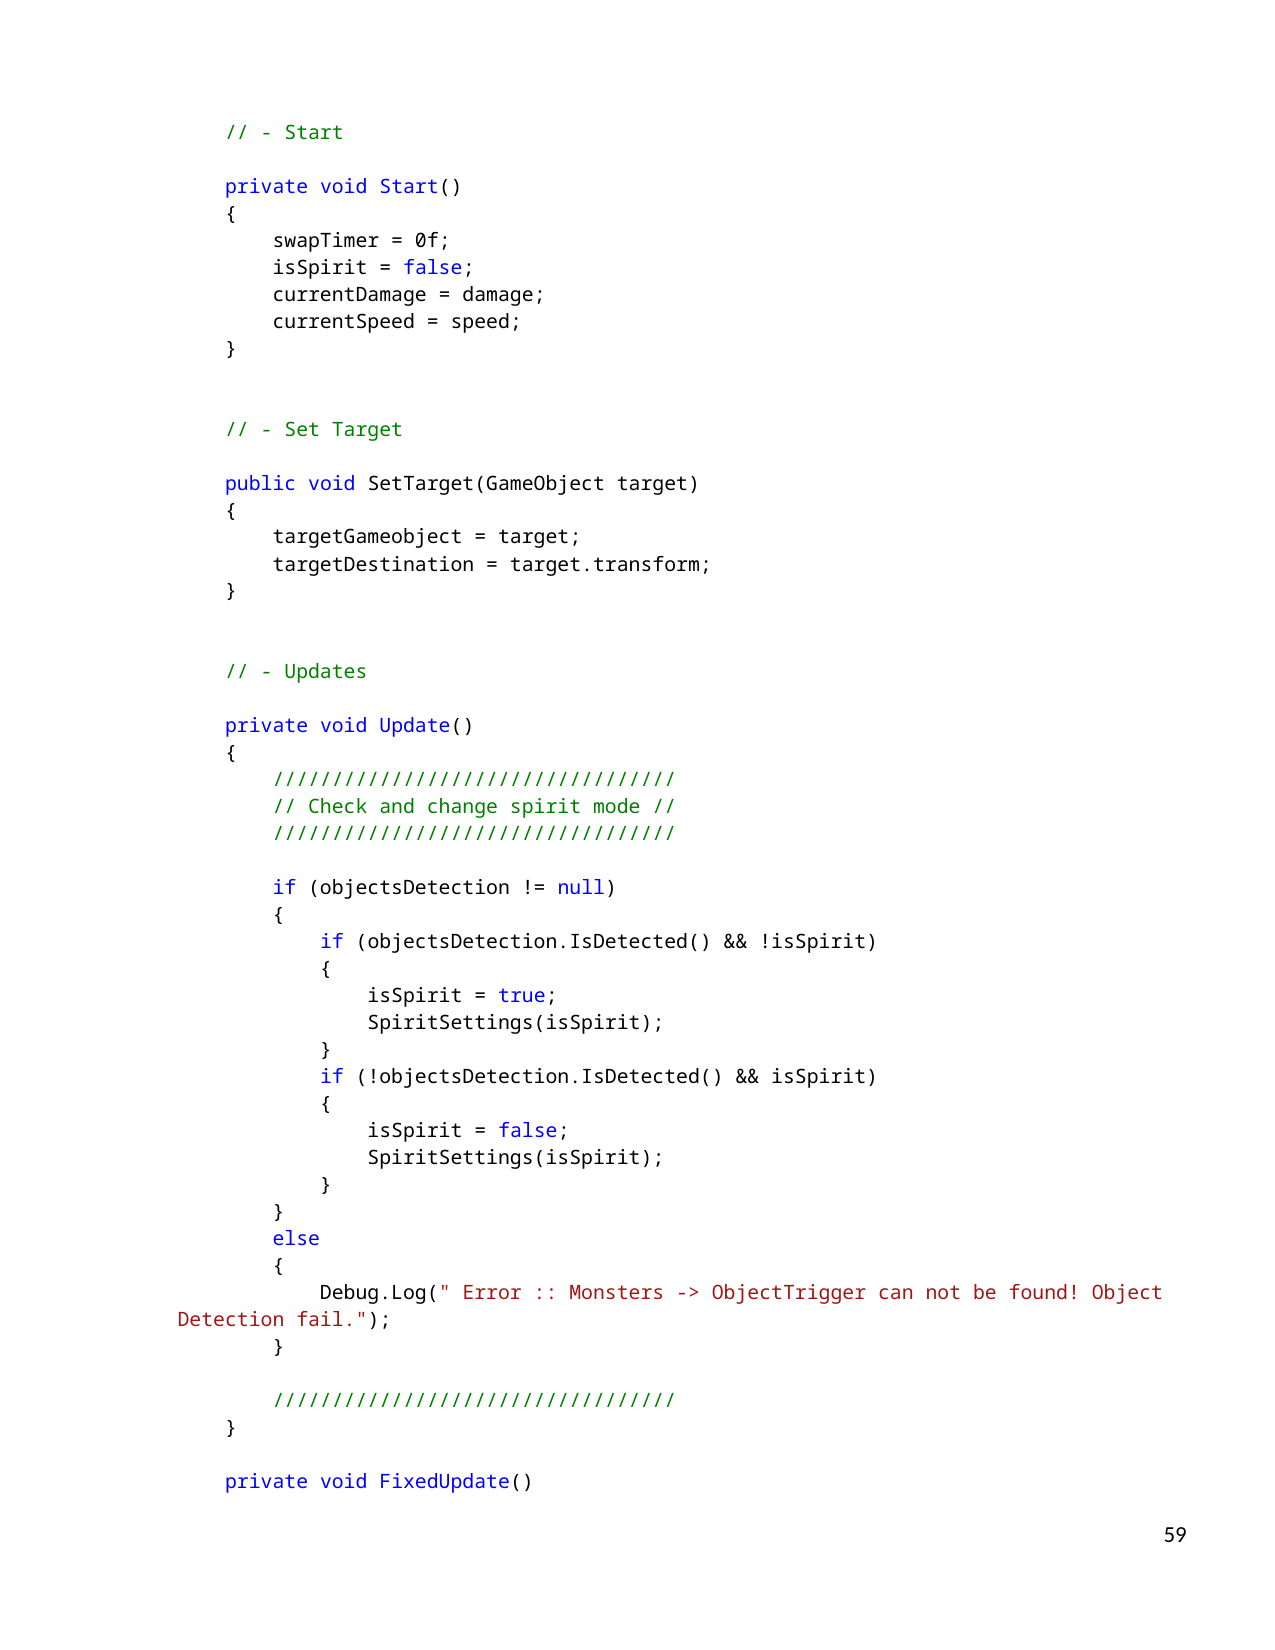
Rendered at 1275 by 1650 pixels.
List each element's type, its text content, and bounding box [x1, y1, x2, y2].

text swapTimer = 0f; [177, 226, 1186, 253]
text private void Update() [177, 712, 1186, 739]
text { [177, 1089, 1186, 1116]
text } [177, 1332, 1186, 1359]
text } [177, 1197, 1186, 1224]
text { [177, 954, 1186, 981]
text private void FixedUpdate() [177, 1467, 1186, 1494]
text { [177, 1251, 1186, 1278]
text // - Start [177, 118, 1186, 145]
text private void Start() [177, 172, 1186, 199]
text // - Set Target [177, 415, 1186, 442]
text currentSpeed = speed; [177, 307, 1186, 334]
text isSpirit = false; [177, 253, 1186, 280]
text ////////////////////////////////// [177, 819, 1186, 847]
text } [177, 1413, 1186, 1440]
text targetDestination = target.transform; [177, 550, 1186, 577]
text if (objectsDetection.IsDetected() && !isSpirit) [177, 927, 1186, 954]
text ////////////////////////////////// [177, 766, 1186, 793]
text // Check and change spirit mode // [177, 793, 1186, 819]
text SpiritSettings(isSpirit); [177, 1143, 1186, 1170]
text } [177, 577, 1186, 604]
text isSpirit = false; [177, 1116, 1186, 1143]
text { [177, 496, 1186, 523]
text public void SetTarget(GameObject target) [177, 469, 1186, 496]
text // - Updates [177, 658, 1186, 685]
text ////////////////////////////////// [177, 1386, 1186, 1413]
text currentDamage = damage; [177, 280, 1186, 307]
text } [177, 334, 1186, 361]
text else [177, 1224, 1186, 1251]
text if (!objectsDetection.IsDetected() && isSpirit) [177, 1062, 1186, 1089]
text } [177, 1035, 1186, 1062]
text if (objectsDetection != null) [177, 873, 1186, 901]
text isSpirit = true; [177, 981, 1186, 1008]
text { [177, 199, 1186, 226]
text } [177, 1170, 1186, 1197]
text targetGameobject = target; [177, 523, 1186, 550]
text Debug.Log(" Error :: Monsters -> ObjectTrigger can not be found! Object Detection fail."); [177, 1278, 1186, 1332]
text SpiritSettings(isSpirit); [177, 1008, 1186, 1035]
text { [177, 739, 1186, 766]
text { [177, 901, 1186, 927]
